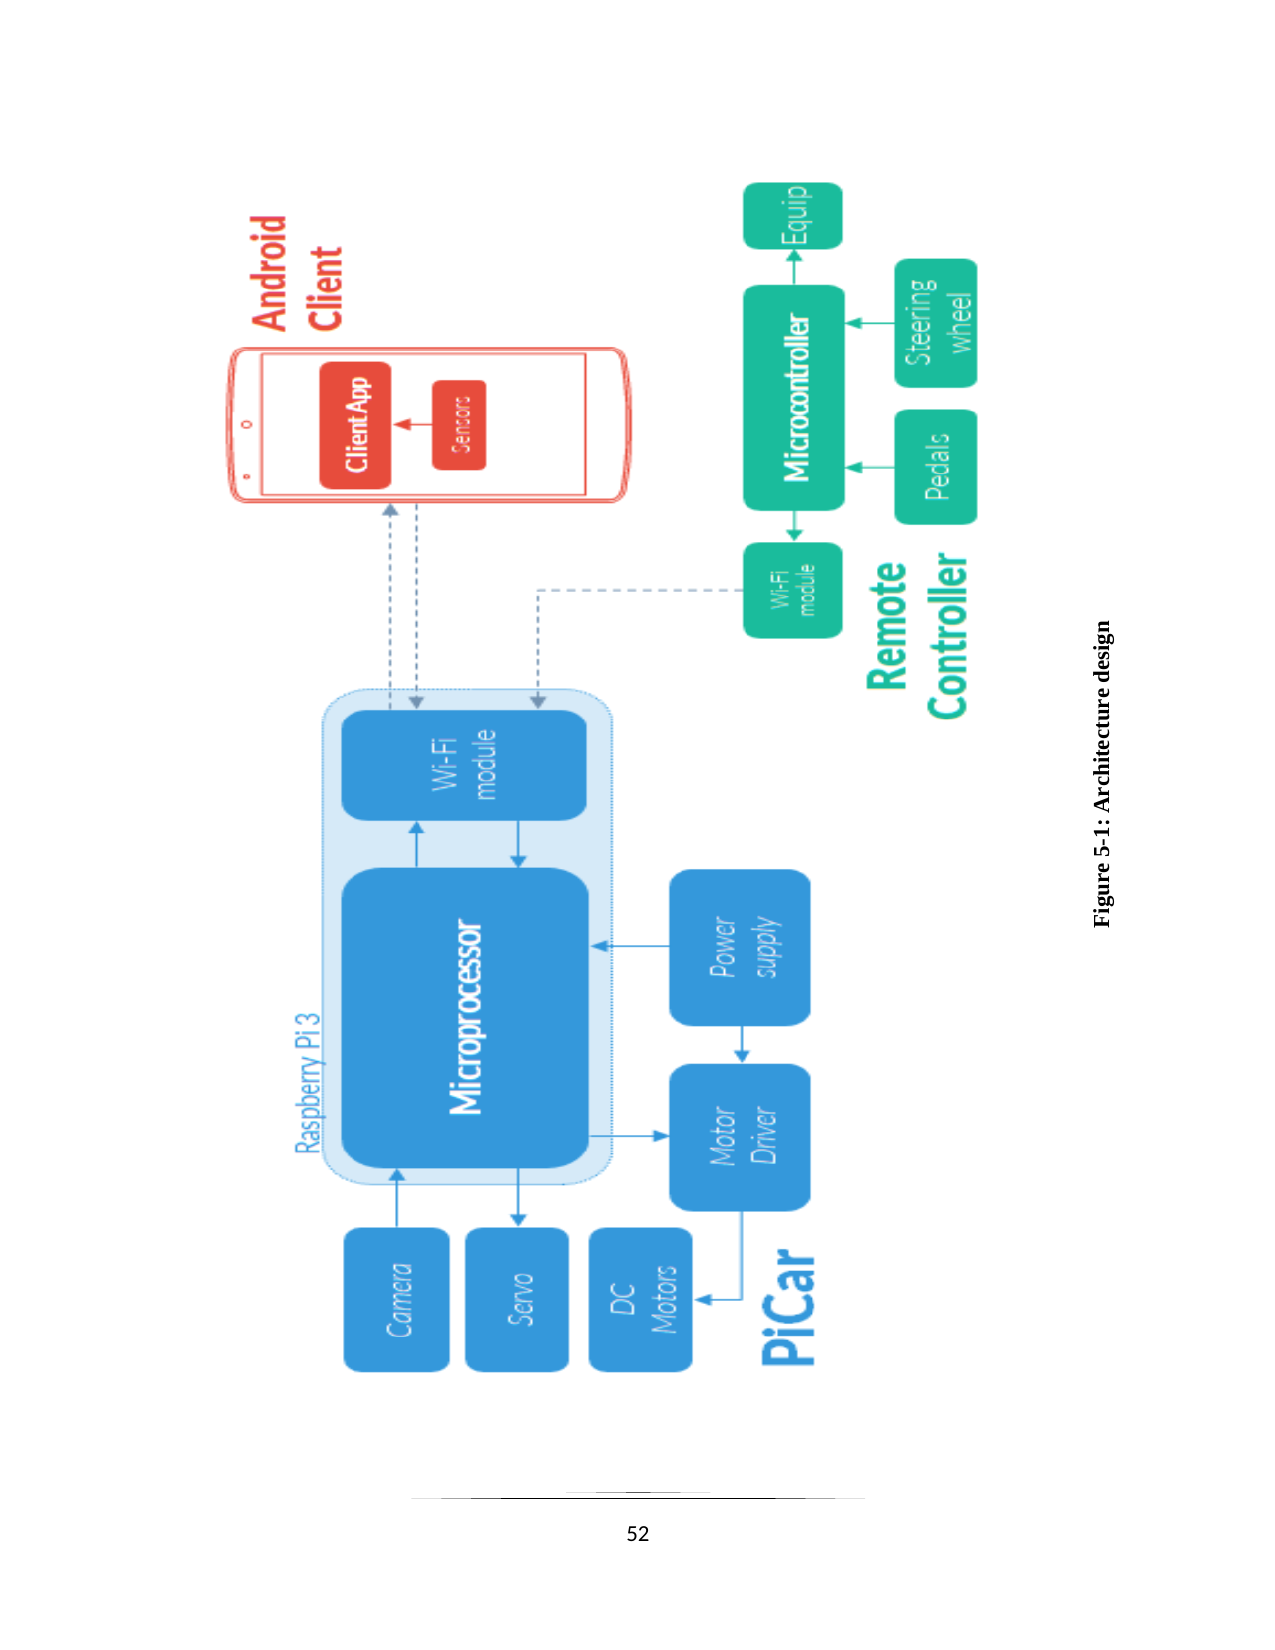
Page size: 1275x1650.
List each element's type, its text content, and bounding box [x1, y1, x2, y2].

picture [224, 167, 1008, 1398]
table_header Figure 5-1: Architecture design [1077, 151, 1126, 1398]
table_header [151, 151, 1076, 1398]
